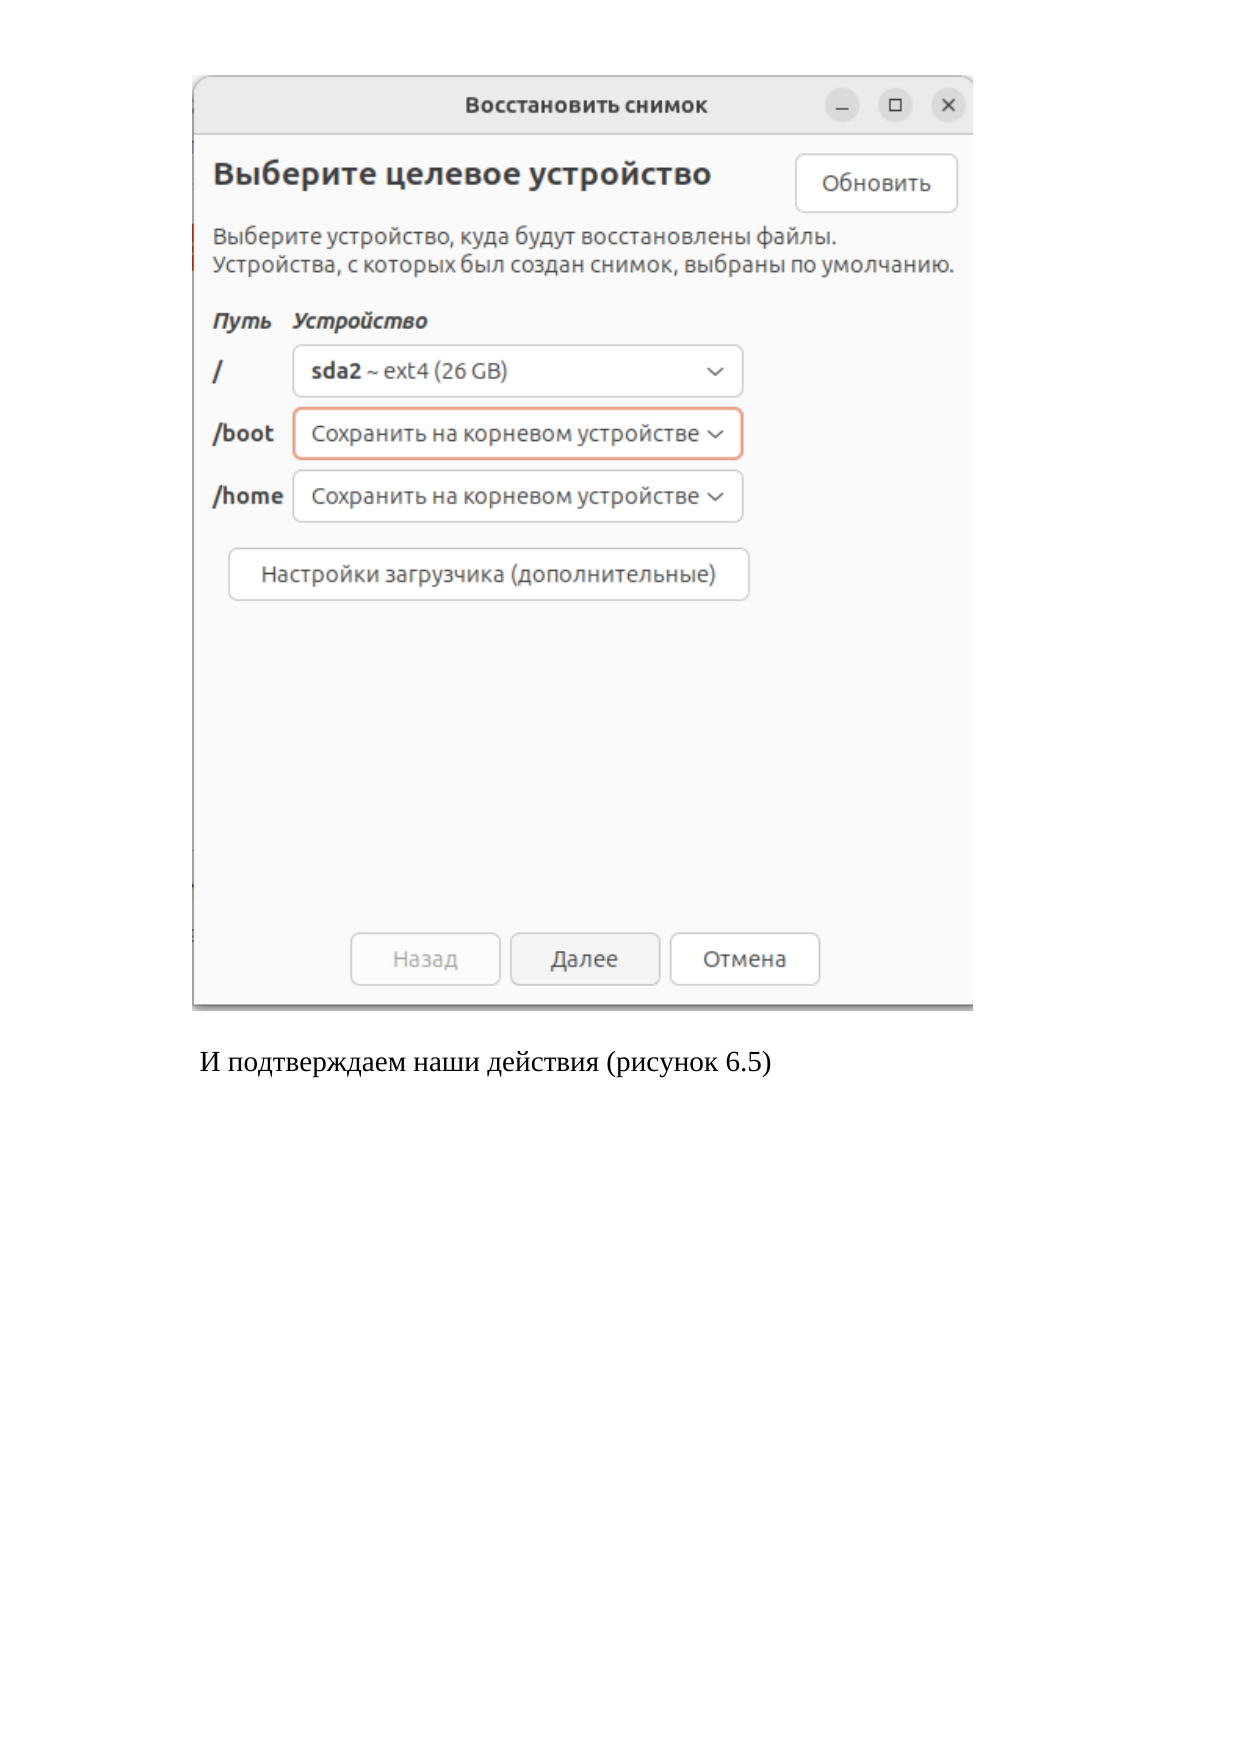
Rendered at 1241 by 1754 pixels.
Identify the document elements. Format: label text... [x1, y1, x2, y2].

text И подтверждаем наши действия (рисунок 6.5) [118, 1044, 1165, 1078]
picture [192, 75, 974, 1011]
